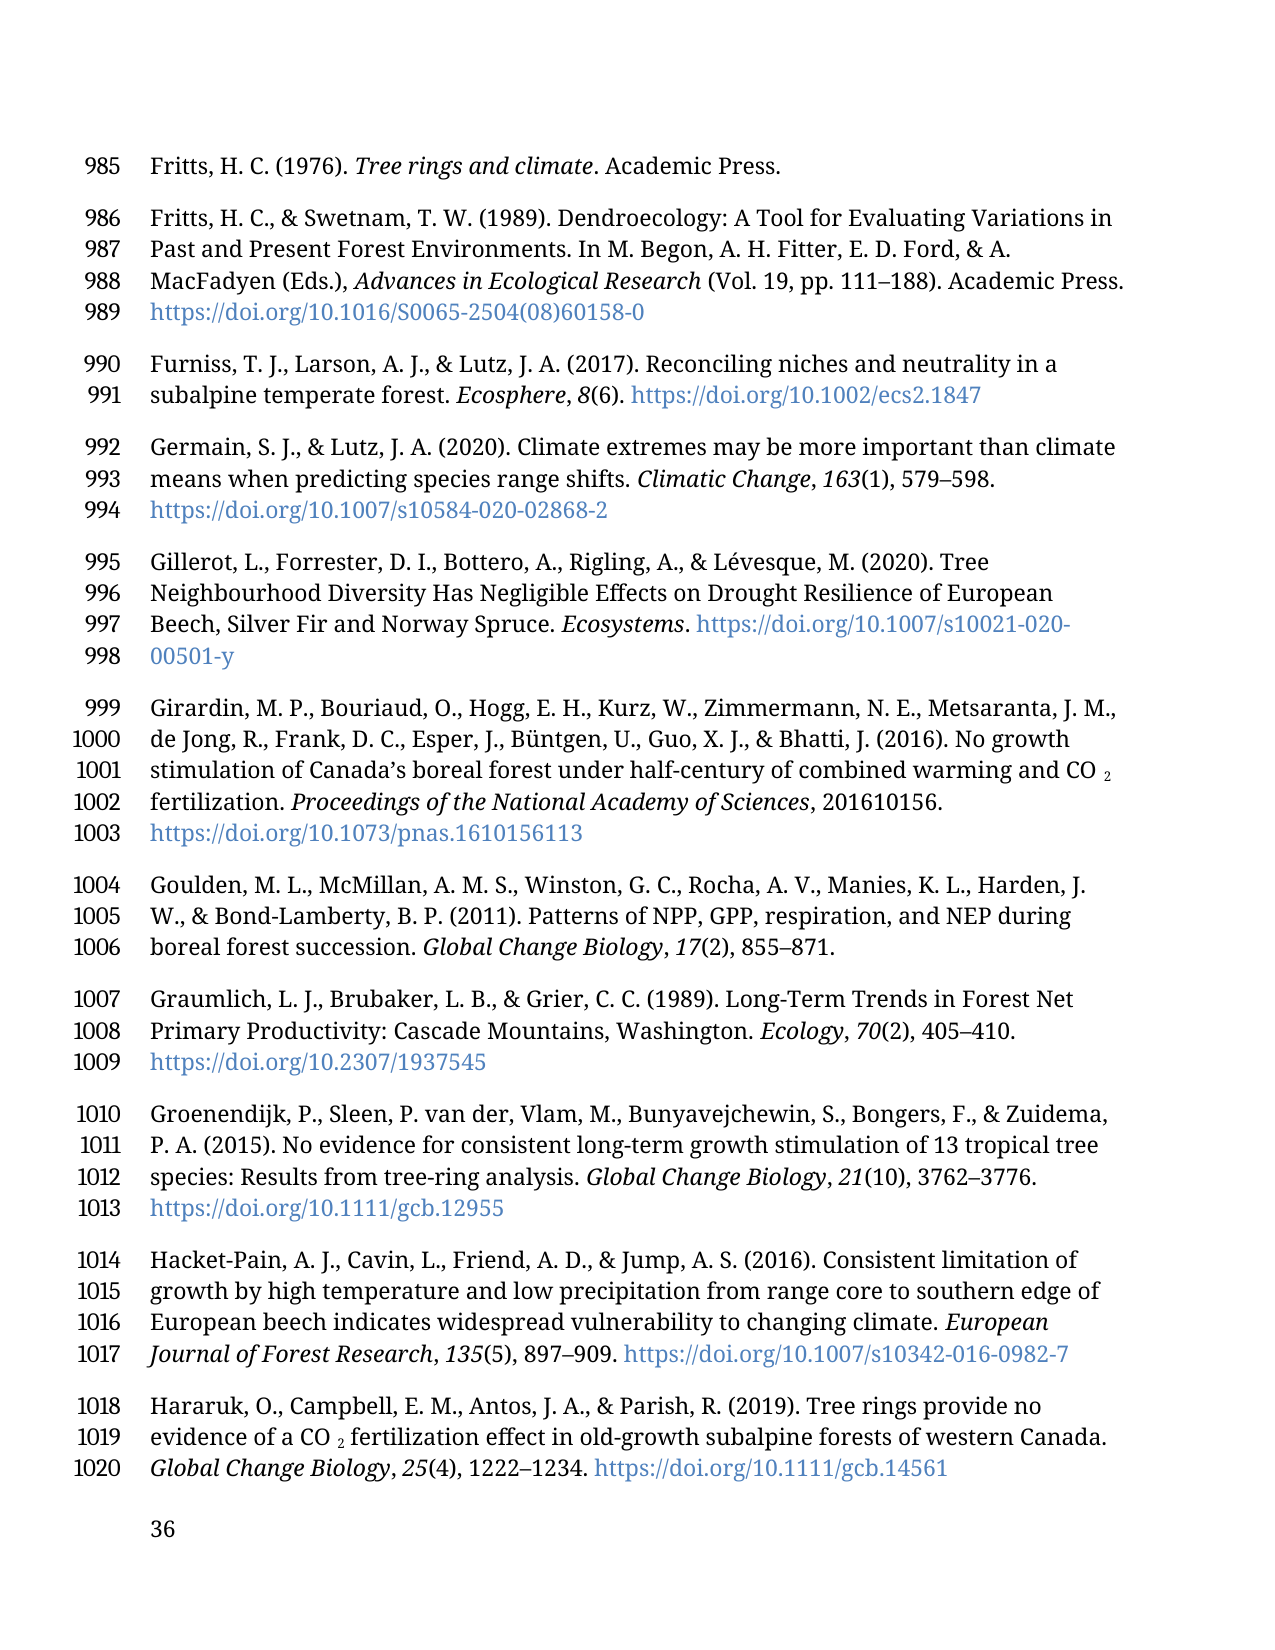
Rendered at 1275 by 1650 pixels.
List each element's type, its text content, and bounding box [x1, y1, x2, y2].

text Hararuk, O., Campbell, E. M., Antos, J. A., & Parish, R. (2019). Tree rings provide no evidence of a CO 2 fertilization effect in old-growth subalpine forests of western Canada. Global Change Biology, 25(4), 1222–1234. https://doi.org/10.1111/gcb.14561 [150, 1389, 1125, 1483]
text Germain, S. J., & Lutz, J. A. (2020). Climate extremes may be more important than climate means when predicting species range shifts. Climatic Change, 163(1), 579–598. https://doi.org/10.1007/s10584-020-02868-2 [150, 431, 1125, 525]
text Gillerot, L., Forrester, D. I., Bottero, A., Rigling, A., & Lévesque, M. (2020). Tree Neighbourhood Diversity Has Negligible Effects on Drought Resilience of European Beech, Silver Fir and Norway Spruce. Ecosystems. https://doi.org/10.1007/s10021-020-00501-y [150, 546, 1125, 671]
text Groenendijk, P., Sleen, P. van der, Vlam, M., Bunyavejchewin, S., Bongers, F., & Zuidema, P. A. (2015). No evidence for consistent long-term growth stimulation of 13 tropical tree species: Results from tree-ring analysis. Global Change Biology, 21(10), 3762–3776. https://doi.org/10.1111/gcb.12955 [150, 1098, 1125, 1223]
text Girardin, M. P., Bouriaud, O., Hogg, E. H., Kurz, W., Zimmermann, N. E., Metsaranta, J. M., de Jong, R., Frank, D. C., Esper, J., Büntgen, U., Guo, X. J., & Bhatti, J. (2016). No growth stimulation of Canada’s boreal forest under half-century of combined warming and CO 2 fertilization. Proceedings of the National Academy of Sciences, 201610156. https://doi.org/10.1073/pnas.1610156113 [150, 692, 1125, 848]
text Goulden, M. L., McMillan, A. M. S., Winston, G. C., Rocha, A. V., Manies, K. L., Harden, J. W., & Bond-Lamberty, B. P. (2011). Patterns of NPP, GPP, respiration, and NEP during boreal forest succession. Global Change Biology, 17(2), 855–871. [150, 869, 1125, 962]
text Fritts, H. C., & Swetnam, T. W. (1989). Dendroecology: A Tool for Evaluating Variations in Past and Present Forest Environments. In M. Begon, A. H. Fitter, E. D. Ford, & A. MacFadyen (Eds.), Advances in Ecological Research (Vol. 19, pp. 111–188). Academic Press. https://doi.org/10.1016/S0065-2504(08)60158-0 [150, 202, 1125, 327]
text Furniss, T. J., Larson, A. J., & Lutz, J. A. (2017). Reconciling niches and neutrality in a subalpine temperate forest. Ecosphere, 8(6). https://doi.org/10.1002/ecs2.1847 [150, 348, 1125, 410]
text Graumlich, L. J., Brubaker, L. B., & Grier, C. C. (1989). Long-Term Trends in Forest Net Primary Productivity: Cascade Mountains, Washington. Ecology, 70(2), 405–410. https://doi.org/10.2307/1937545 [150, 983, 1125, 1077]
text Hacket-Pain, A. J., Cavin, L., Friend, A. D., & Jump, A. S. (2016). Consistent limitation of growth by high temperature and low precipitation from range core to southern edge of European beech indicates widespread vulnerability to changing climate. European Journal of Forest Research, 135(5), 897–909. https://doi.org/10.1007/s10342-016-0982-7 [150, 1244, 1125, 1369]
text Fritts, H. C. (1976). Tree rings and climate. Academic Press. [150, 150, 1125, 181]
